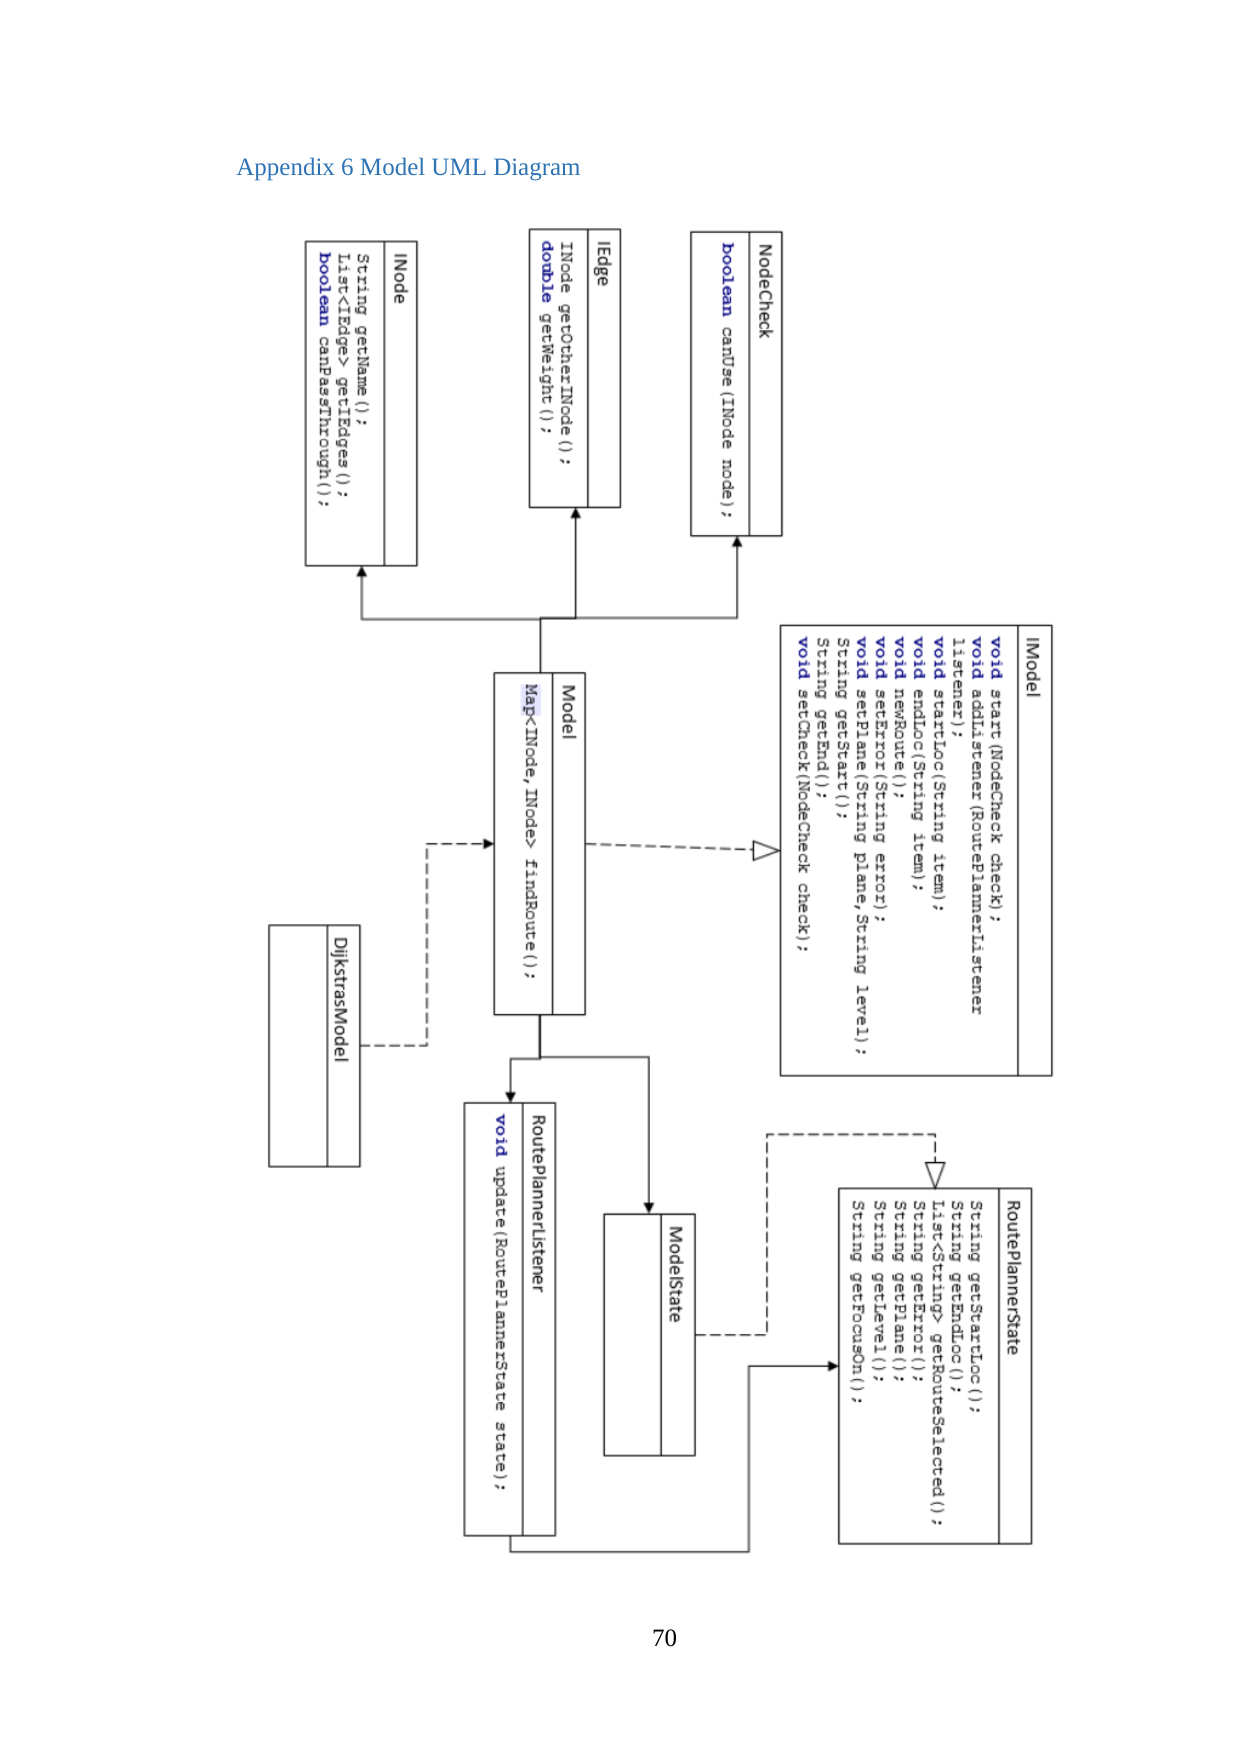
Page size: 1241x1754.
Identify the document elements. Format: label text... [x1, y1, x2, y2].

subtitle Appendix 6 Model UML Diagram [236, 152, 1092, 181]
picture [221, 203, 1074, 1606]
